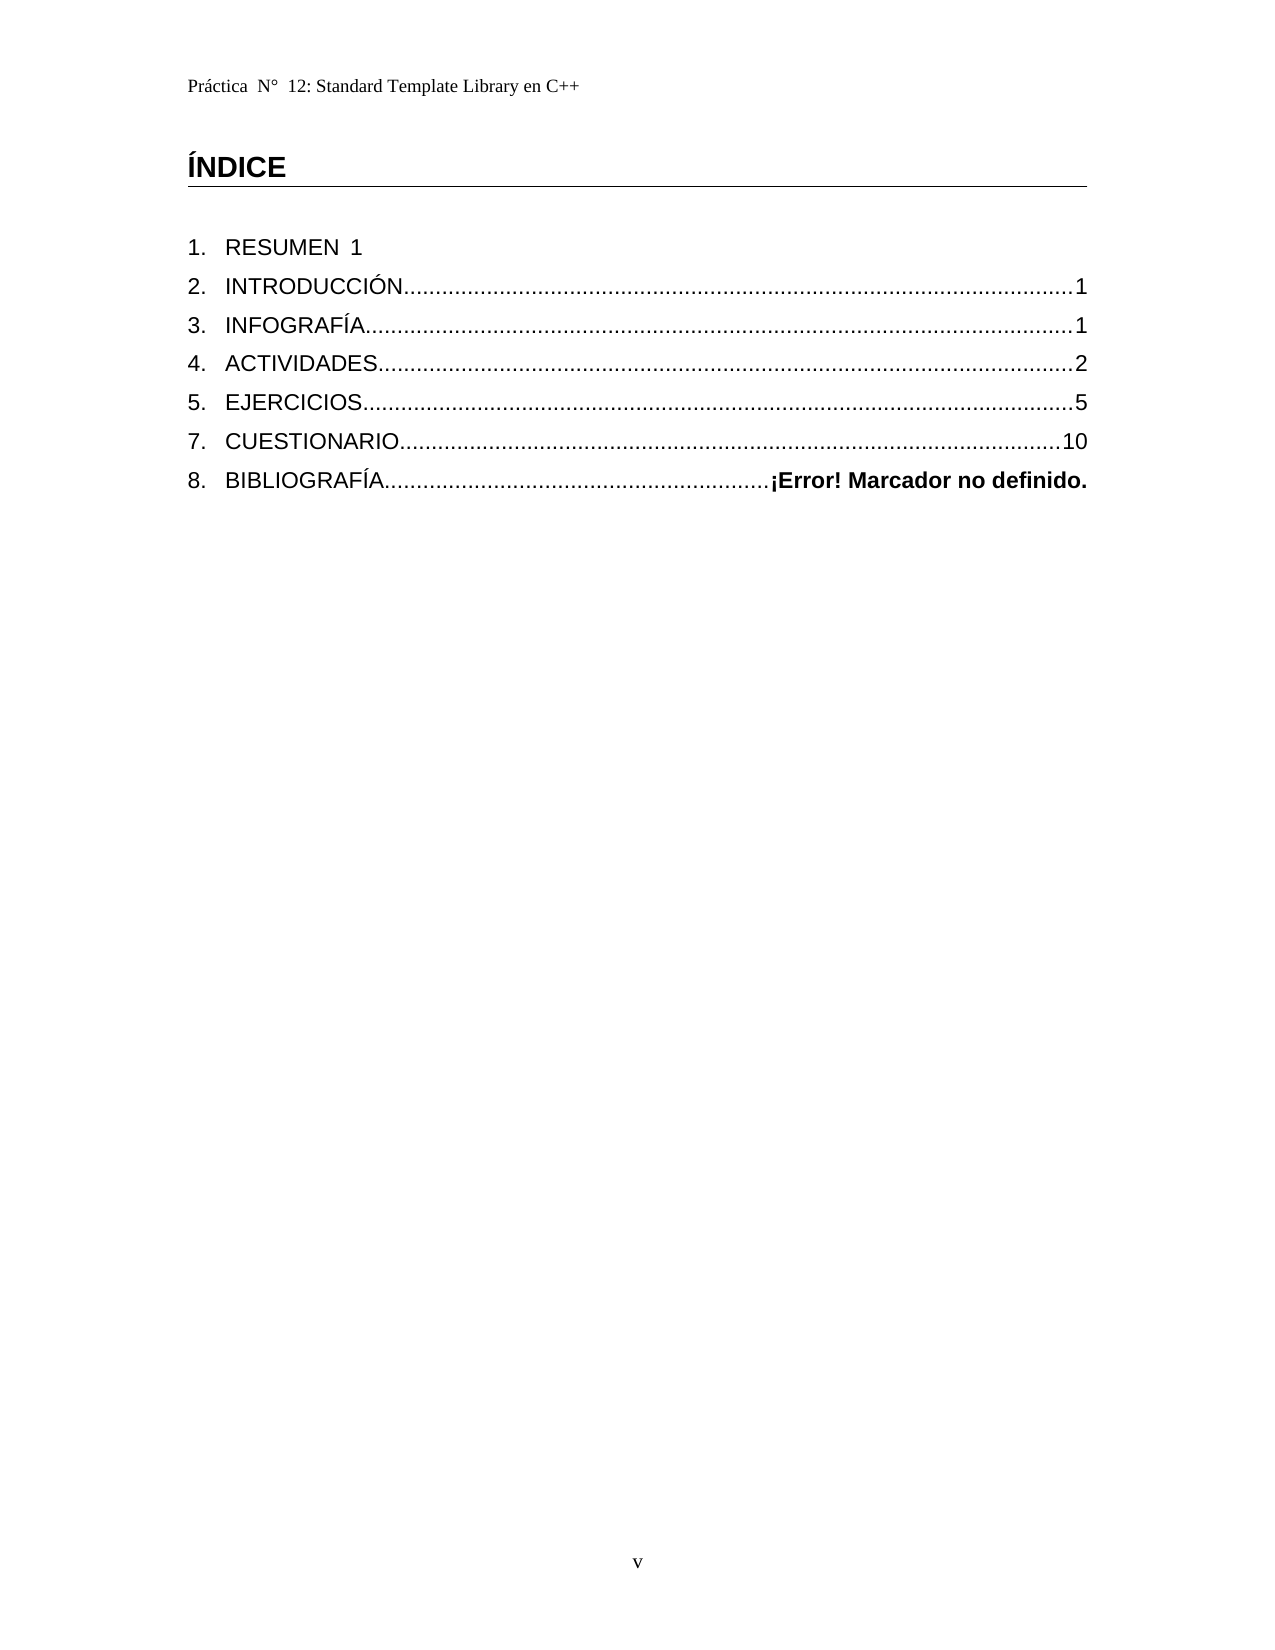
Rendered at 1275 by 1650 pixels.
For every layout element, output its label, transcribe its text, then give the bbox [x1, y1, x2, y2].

text ÍNDICE [187, 150, 1087, 187]
